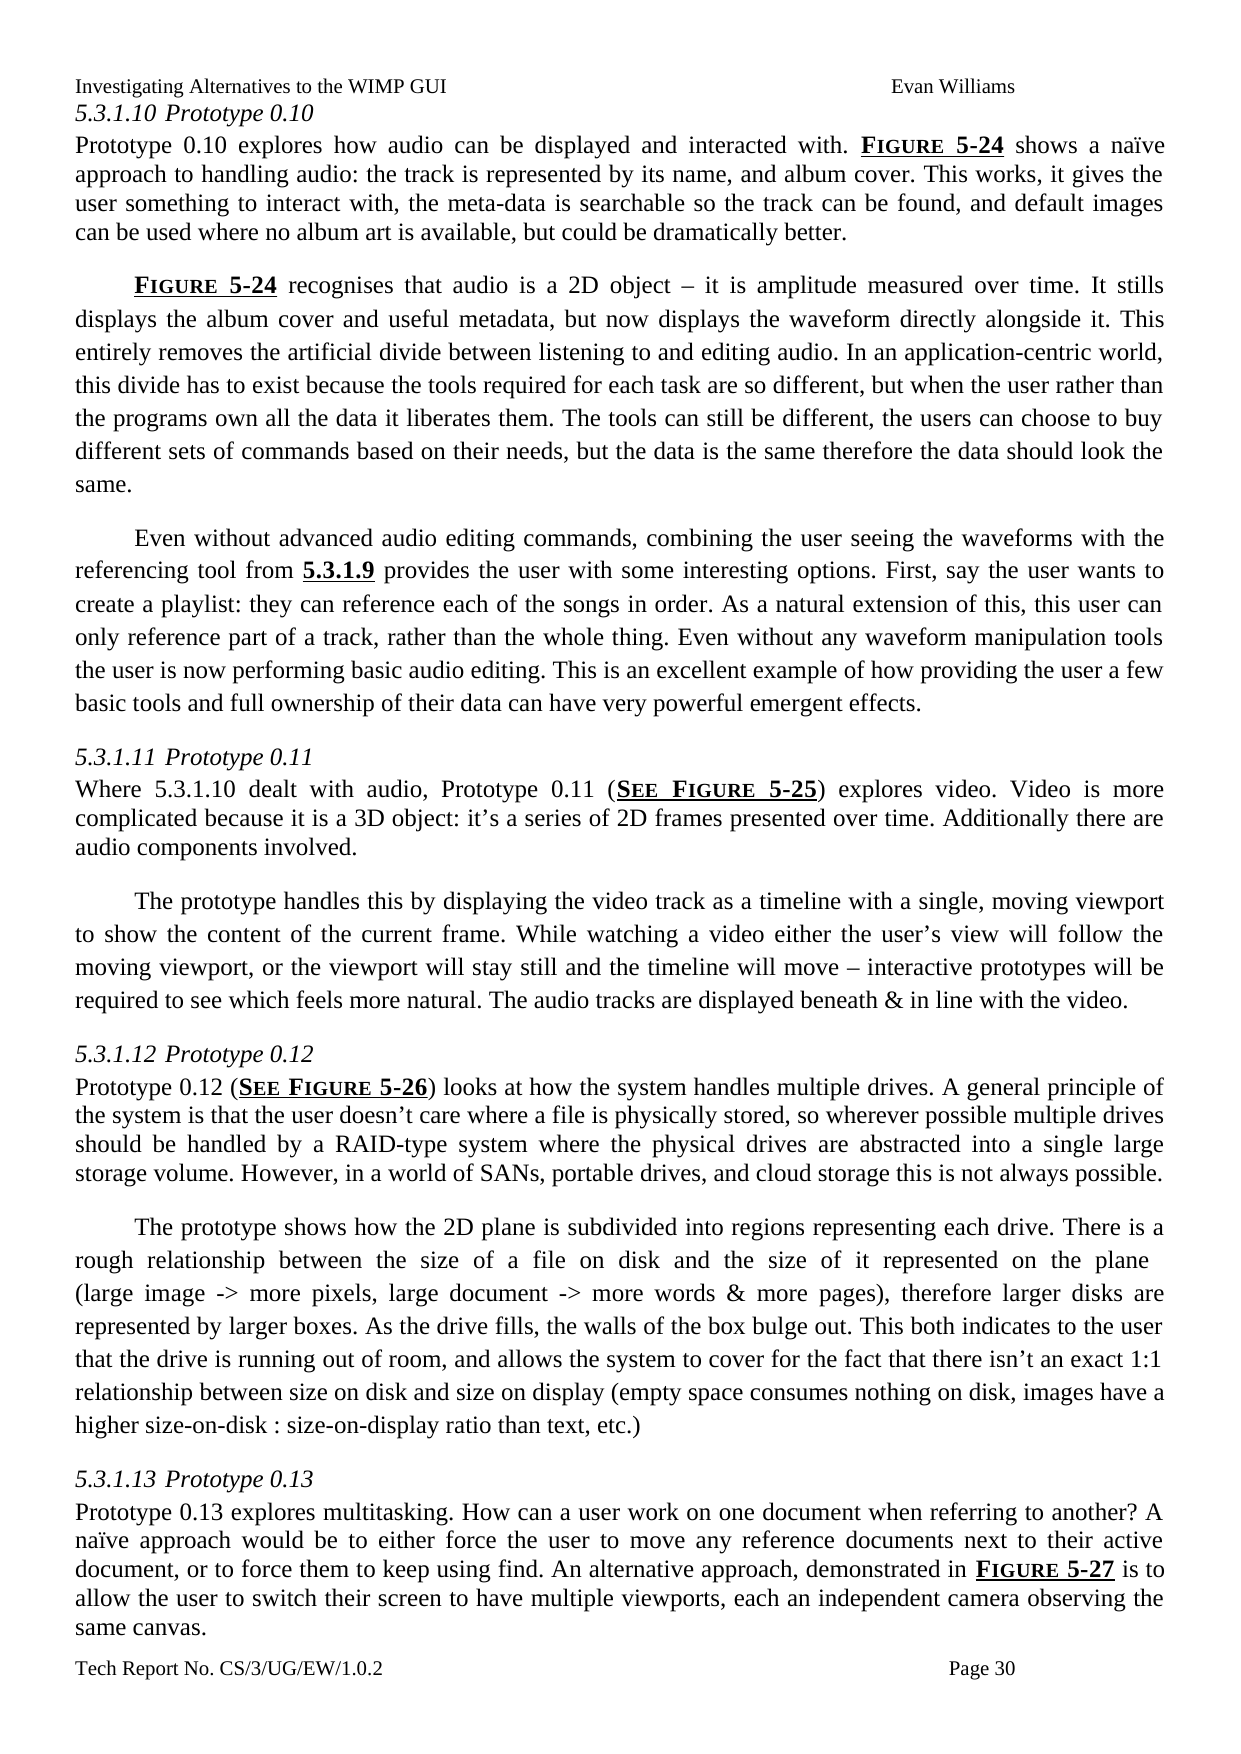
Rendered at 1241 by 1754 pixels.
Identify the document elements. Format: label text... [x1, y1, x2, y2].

text Even without advanced audio editing commands, combining the user seeing the waveforms with the referencing tool from 5.3.1.9 provides the user with some interesting options. First, say the user wants to create a playlist: they can reference each of the songs in order. As a natural extension of this, this user can only reference part of a track, rather than the whole thing. Even without any waveform manipulation tools the user is now performing basic audio editing. This is an excellent example of how providing the user a few basic tools and full ownership of their data can have very powerful emergent effects. [75, 523, 1165, 716]
text Prototype 0.13 explores multitasking. How can a user work on one document when referring to another? A naïve approach would be to either force the user to move any reference documents next to their active document, or to force them to keep using find. An alternative approach, demonstrated in Figure 5-27 is to allow the user to switch their screen to have multiple viewports, each an independent camera observing the same canvas. [75, 1497, 1165, 1641]
text Prototype 0.10 explores how audio can be displayed and interacted with. Figure 5-24 shows a naïve approach to handling audio: the track is represented by its name, and album cover. This works, it gives the user something to interact with, the meta-data is searchable so the track can be found, and default images can be used where no album art is available, but could be dramatically better. [75, 131, 1165, 246]
text Where 5.3.1.10 dealt with audio, Prototype 0.11 (See Figure 5-25) explores video. Video is more complicated because it is a 3D object: it’s a series of 2D frames presented over time. Additionally there are audio components involved. [75, 774, 1165, 861]
text The prototype handles this by displaying the video track as a timeline with a single, moving viewport to show the content of the current frame. While watching a video either the user’s view will follow the moving viewport, or the viewport will stay still and the timeline will move – interactive prototypes will be required to see which feels more natural. The audio tracks are displayed beneath & in line with the video. [75, 886, 1165, 1014]
text The prototype shows how the 2D plane is subdivided into regions representing each drive. There is a rough relationship between the size of a file on disk and the size of it represented on the plane (large image -> more pixels, large document -> more words & more pages), therefore larger disks are represented by larger boxes. As the drive fills, the walls of the box bulge out. This both indicates to the user that the drive is running out of room, and allows the system to cover for the fact that there isn’t an exact 1:1 relationship between size on disk and size on display (empty space consumes nothing on disk, images have a higher size-on-disk : size-on-display ratio than text, etc.) [75, 1212, 1165, 1439]
subtitle Prototype 0.12 [75, 1039, 1165, 1067]
subtitle Prototype 0.10 [75, 98, 1165, 126]
text Figure 5-24 recognises that audio is a 2D object – it is amplitude measured over time. It stills displays the album cover and useful metadata, but now displays the waveform directly alongside it. This entirely removes the artificial divide between listening to and editing audio. In an application-centric world, this divide has to exist because the tools required for each task are so different, but when the user rather than the programs own all the data it liberates them. The tools can still be different, the users can choose to buy different sets of commands based on their needs, but the data is the same therefore the data should look the same. [75, 271, 1165, 497]
subtitle Prototype 0.11 [75, 742, 1165, 770]
text Prototype 0.12 (See Figure 5-26) looks at how the system handles multiple drives. A general principle of the system is that the user doesn’t care where a file is physically stored, so wherever possible multiple drives should be handled by a RAID-type system where the physical drives are abstracted into a single large storage volume. However, in a world of SANs, portable drives, and cloud storage this is not always possible. [75, 1072, 1165, 1187]
subtitle Prototype 0.13 [75, 1464, 1165, 1492]
